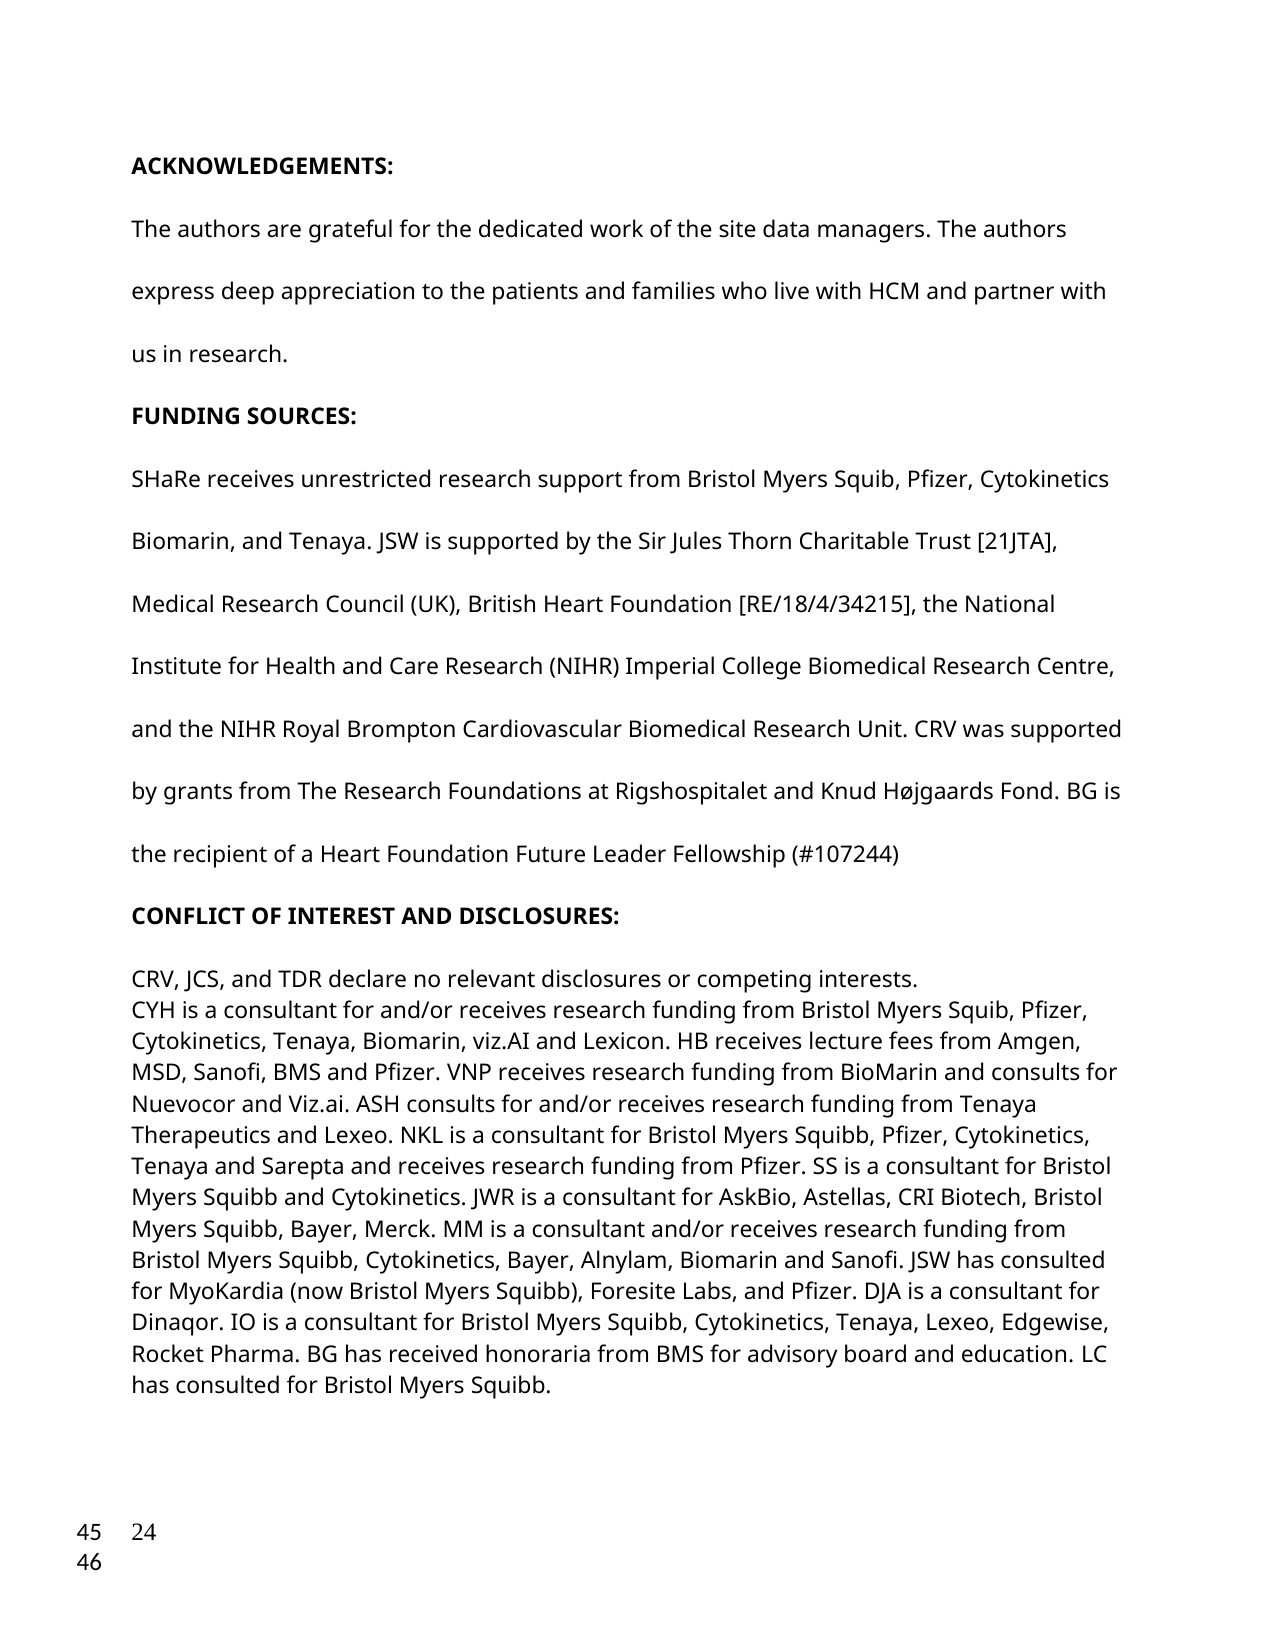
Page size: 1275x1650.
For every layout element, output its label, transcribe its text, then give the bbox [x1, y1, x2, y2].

text CONFLICT OF INTEREST AND DISCLOSURES: [131, 900, 1125, 931]
text CRV, JCS, and TDR declare no relevant disclosures or competing interests. [131, 962, 1125, 994]
text FUNDING SOURCES: [131, 400, 1125, 431]
text The authors are grateful for the dedicated work of the site data managers. The authors express deep appreciation to the patients and families who live with HCM and partner with us in research. [131, 212, 1125, 369]
text SHaRe receives unrestricted research support from Bristol Myers Squib, Pfizer, Cytokinetics Biomarin, and Tenaya. JSW is supported by the Sir Jules Thorn Charitable Trust [21JTA], Medical Research Council (UK), British Heart Foundation [RE/18/4/34215], the National Institute for Health and Care Research (NIHR) Imperial College Biomedical Research Centre, and the NIHR Royal Brompton Cardiovascular Biomedical Research Unit. CRV was supported by grants from The Research Foundations at Rigshospitalet and Knud Højgaards Fond. BG is the recipient of a Heart Foundation Future Leader Fellowship (#107244) [131, 462, 1125, 869]
text CYH is a consultant for and/or receives research funding from Bristol Myers Squib, Pfizer, Cytokinetics, Tenaya, Biomarin, viz.AI and Lexicon. HB receives lecture fees from Amgen, MSD, Sanofi, BMS and Pfizer. VNP receives research funding from BioMarin and consults for Nuevocor and Viz.ai. ASH consults for and/or receives research funding from Tenaya Therapeutics and Lexeo. NKL is a consultant for Bristol Myers Squibb, Pfizer, Cytokinetics, Tenaya and Sarepta and receives research funding from Pfizer. SS is a consultant for Bristol Myers Squibb and Cytokinetics. JWR is a consultant for AskBio, Astellas, CRI Biotech, Bristol Myers Squibb, Bayer, Merck. MM is a consultant and/or receives research funding from Bristol Myers Squibb, Cytokinetics, Bayer, Alnylam, Biomarin and Sanofi. JSW has consulted for MyoKardia (now Bristol Myers Squibb), Foresite Labs, and Pfizer. DJA is a consultant for Dinaqor. IO is a consultant for Bristol Myers Squibb, Cytokinetics, Tenaya, Lexeo, Edgewise, Rocket Pharma. BG has received honoraria from BMS for advisory board and education. LC has consulted for Bristol Myers Squibb. [131, 994, 1125, 1400]
text ACKNOWLEDGEMENTS: [131, 150, 1125, 181]
